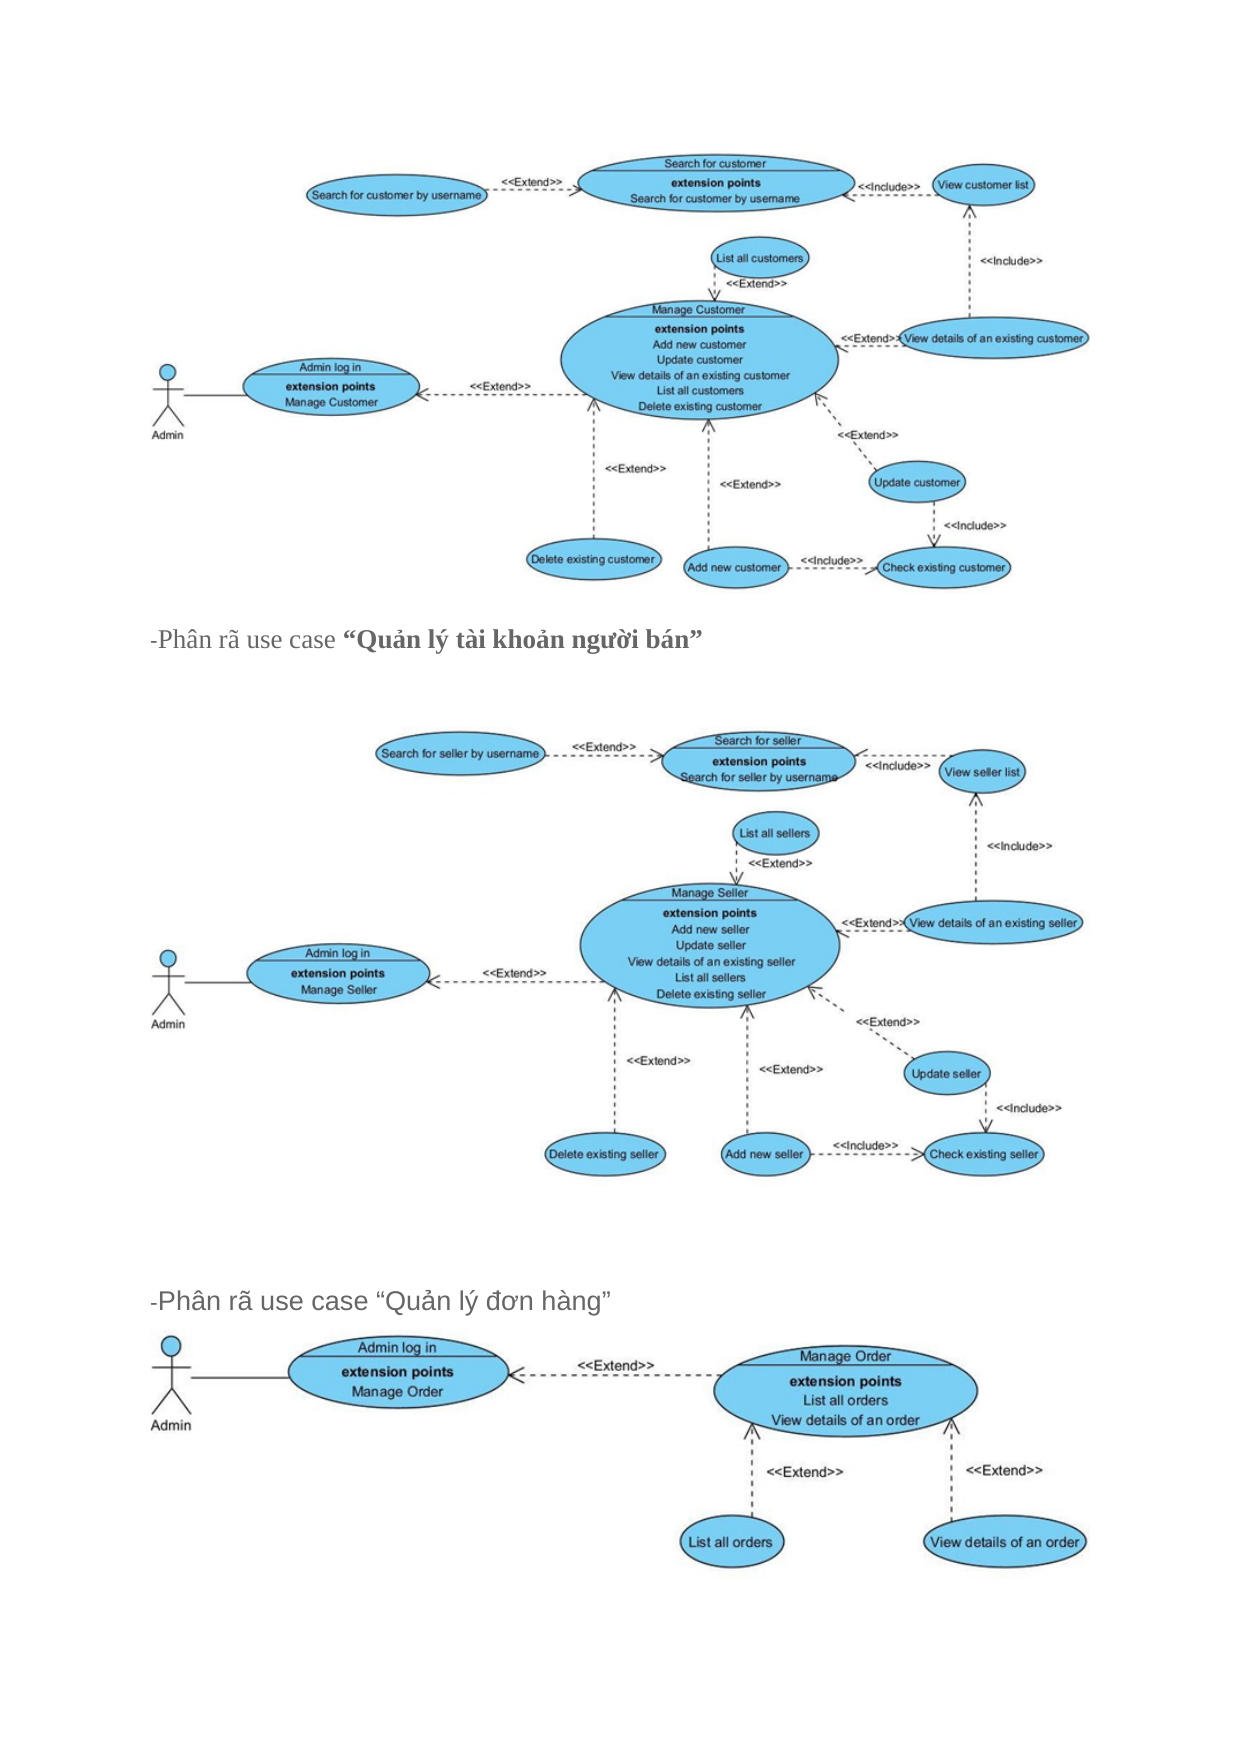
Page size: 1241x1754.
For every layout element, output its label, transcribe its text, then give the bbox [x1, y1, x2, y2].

subtitle -Phân rã use case “Quản lý đơn hàng” [150, 1285, 1090, 1316]
picture [150, 150, 1091, 594]
picture [150, 1329, 1091, 1580]
picture [150, 726, 1091, 1187]
subtitle -Phân rã use case “Quản lý tài khoản người bán” [150, 623, 1090, 654]
